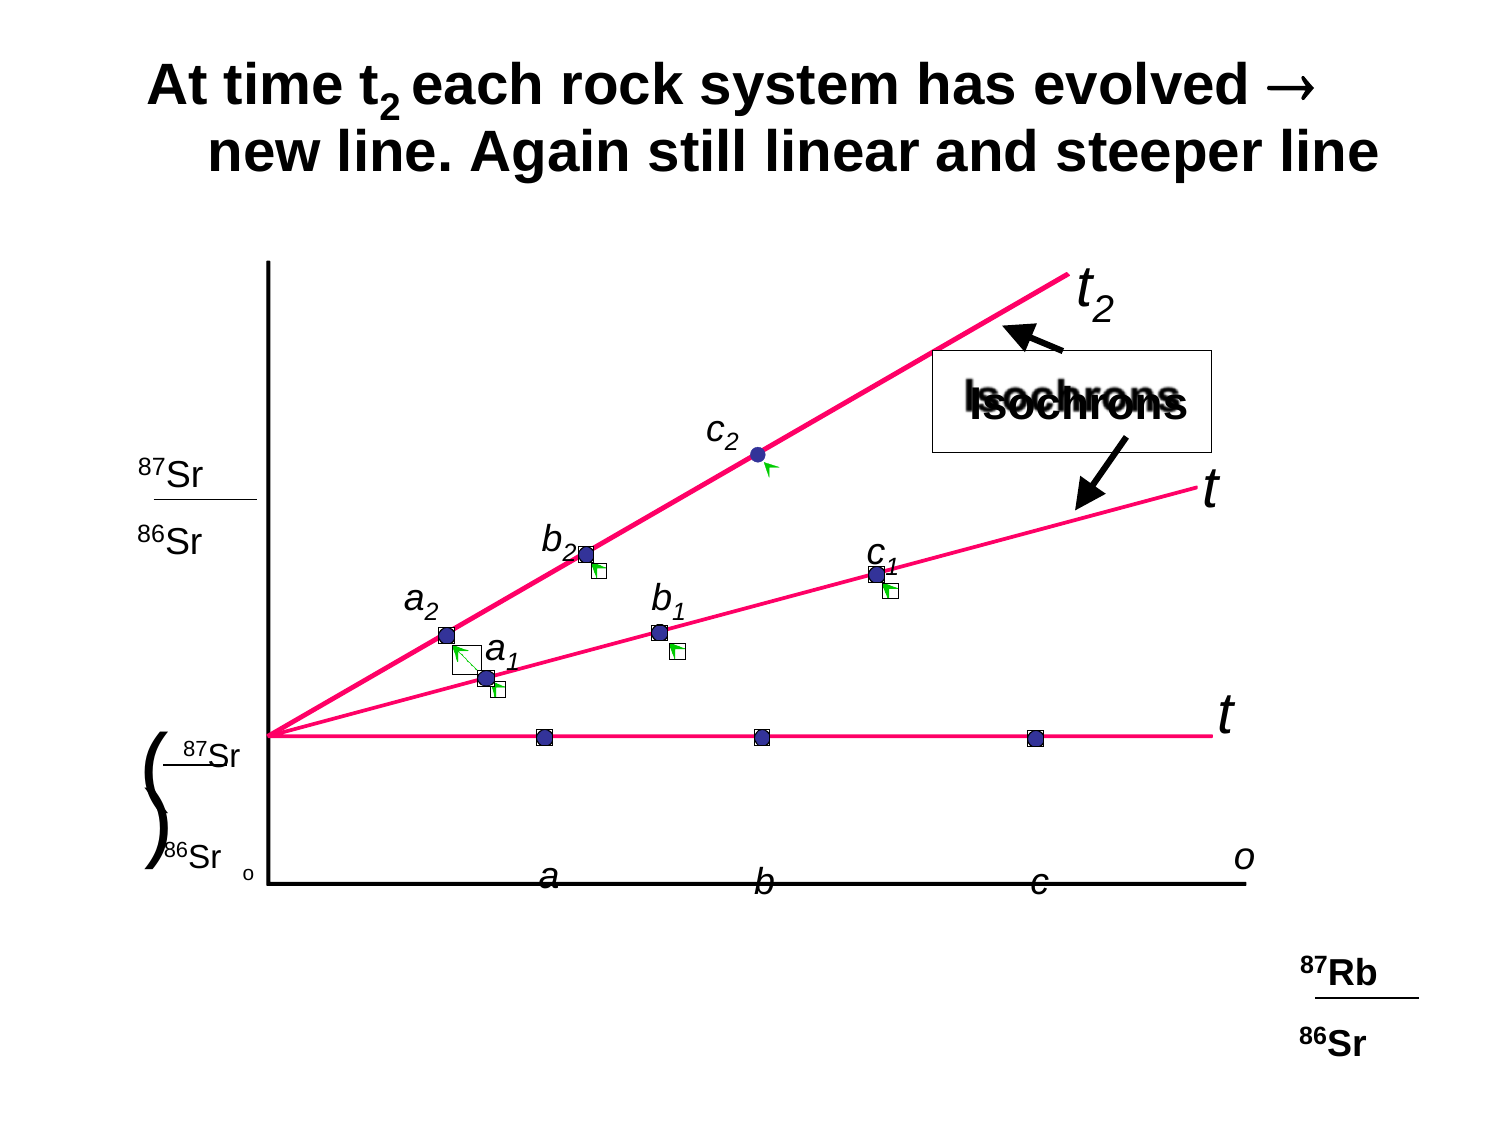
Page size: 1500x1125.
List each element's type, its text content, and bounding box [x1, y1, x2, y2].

picture [1015, 399, 1027, 406]
picture [453, 646, 481, 674]
text new line. Again still linear and steeper line [187, 120, 1401, 184]
picture [1071, 399, 1080, 406]
text a2 b1 [403, 575, 1483, 625]
picture [478, 671, 494, 686]
subtitle t [1217, 711, 1483, 739]
picture [592, 564, 606, 575]
text 87Rb [1300, 938, 1483, 993]
picture [537, 730, 552, 745]
text 87Sr [138, 440, 283, 495]
text o [1231, 833, 1257, 878]
picture [1144, 399, 1153, 406]
picture [491, 682, 505, 697]
picture [439, 628, 454, 643]
picture [1114, 399, 1126, 406]
text (87Sr ) [130, 711, 283, 824]
text t2 [17, 252, 1114, 330]
picture [755, 730, 769, 745]
subtitle At time t2 each rock system has evolved  [146, 43, 1483, 120]
picture [1028, 731, 1043, 746]
text b2 c1 [290, 518, 1151, 560]
picture [869, 567, 884, 575]
text 86Sr o [163, 828, 258, 865]
text a b c [538, 853, 1053, 903]
picture [933, 351, 1211, 452]
text a1 [485, 625, 1483, 675]
subtitle t [1202, 463, 1483, 518]
text c2 [290, 406, 1154, 456]
text 86Sr [1299, 1009, 1483, 1064]
text 86Sr [137, 507, 283, 562]
